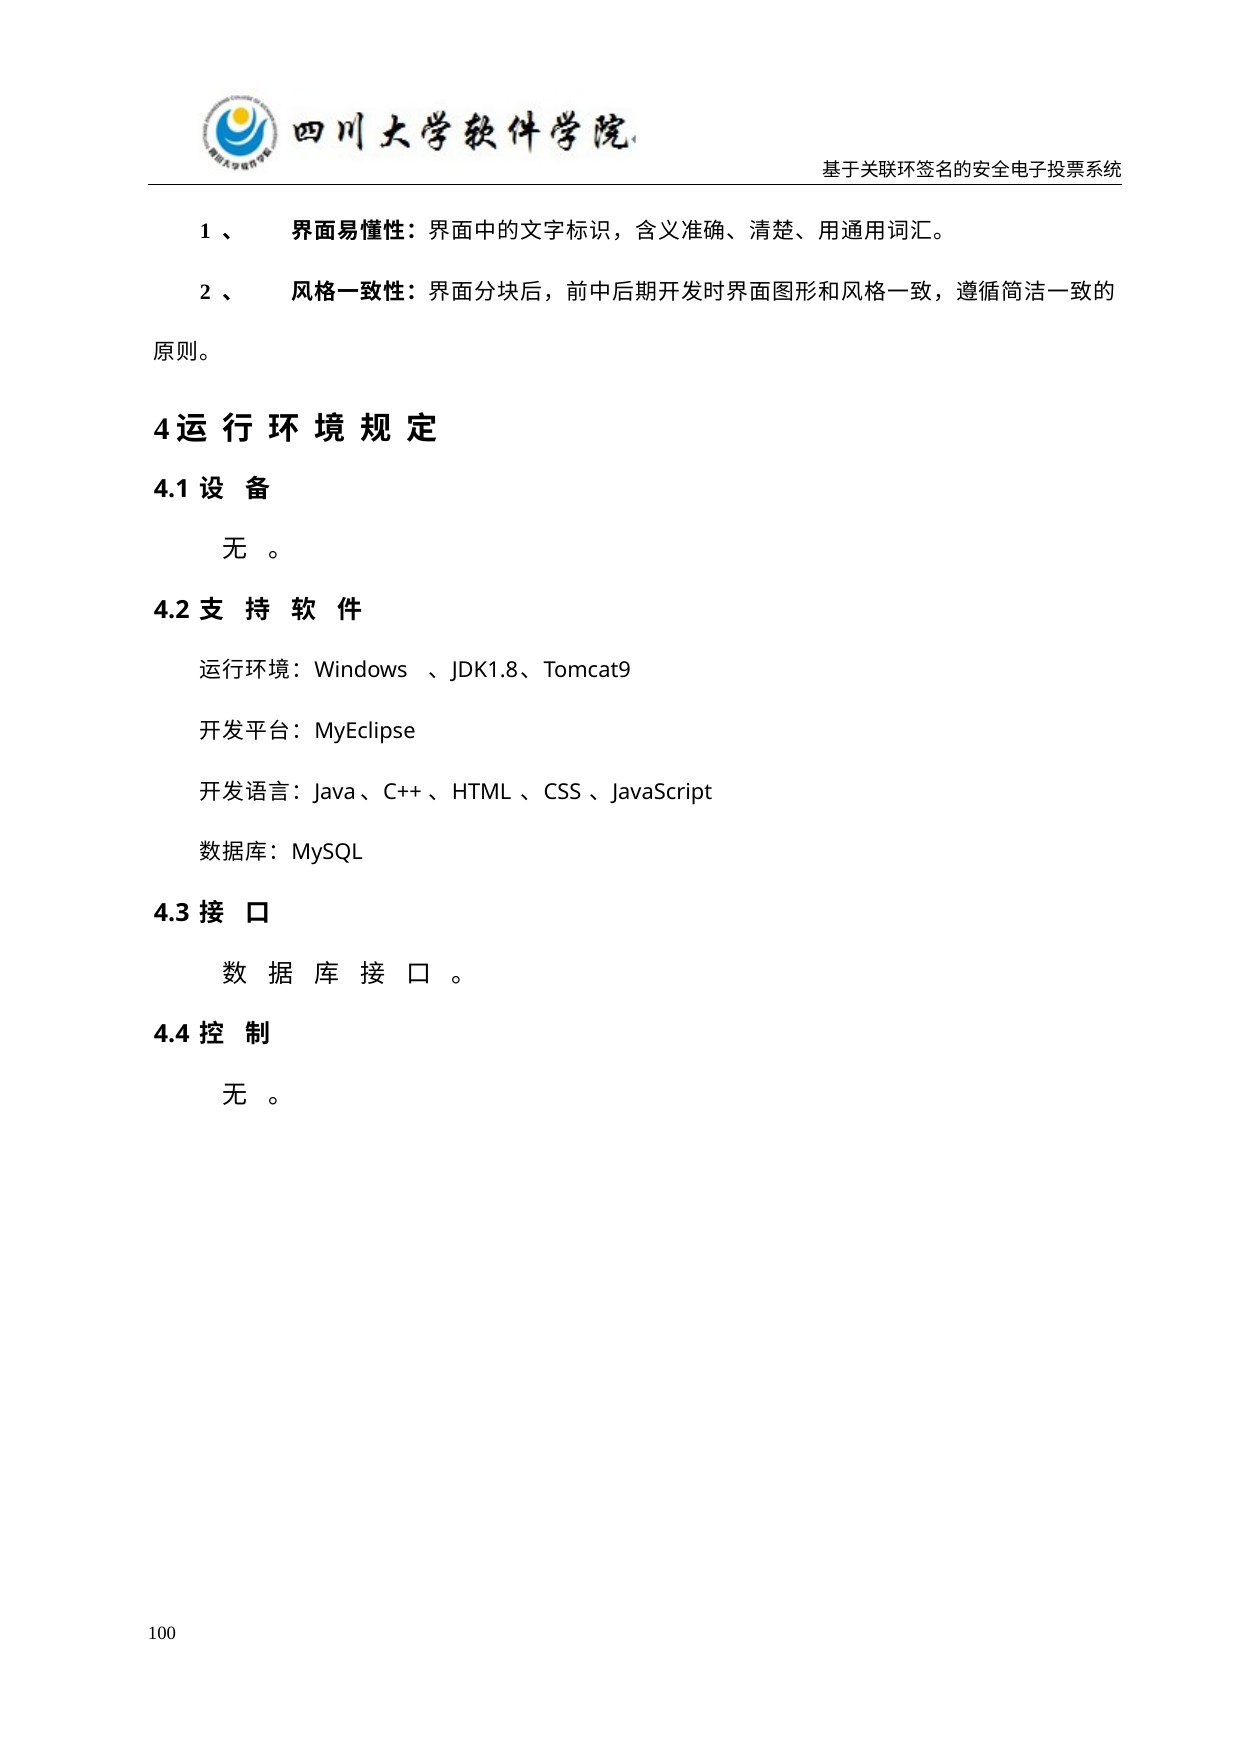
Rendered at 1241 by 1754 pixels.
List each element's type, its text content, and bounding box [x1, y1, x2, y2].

text 数据库：MySQL [154, 820, 1116, 881]
list 风格一致性：界面分块后，前中后期开发时界面图形和风格一致，遵循简洁一致的原则。 [154, 259, 1116, 380]
text 4.3接口 [154, 881, 1116, 941]
list 界面易懂性：界面中的文字标识，含义准确、清楚、用通用词汇。 [154, 198, 1116, 259]
text 无。 [154, 1062, 1116, 1123]
text 开发语言：Java、C++、HTML、CSS、JavaScript [154, 759, 1116, 820]
text 4.1设备 [154, 456, 1116, 517]
subtitle 4运行环境规定 [154, 396, 1116, 456]
text 运行环境：Windows、JDK1.8、Tomcat9 [154, 638, 1116, 699]
text 4.4控制 [154, 1002, 1116, 1062]
text 无。 [154, 517, 1116, 577]
text 数据库接口。 [154, 941, 1116, 1002]
text 4.2支持软件 [154, 577, 1116, 638]
picture [197, 88, 639, 177]
text 开发平台：MyEclipse [154, 699, 1116, 759]
